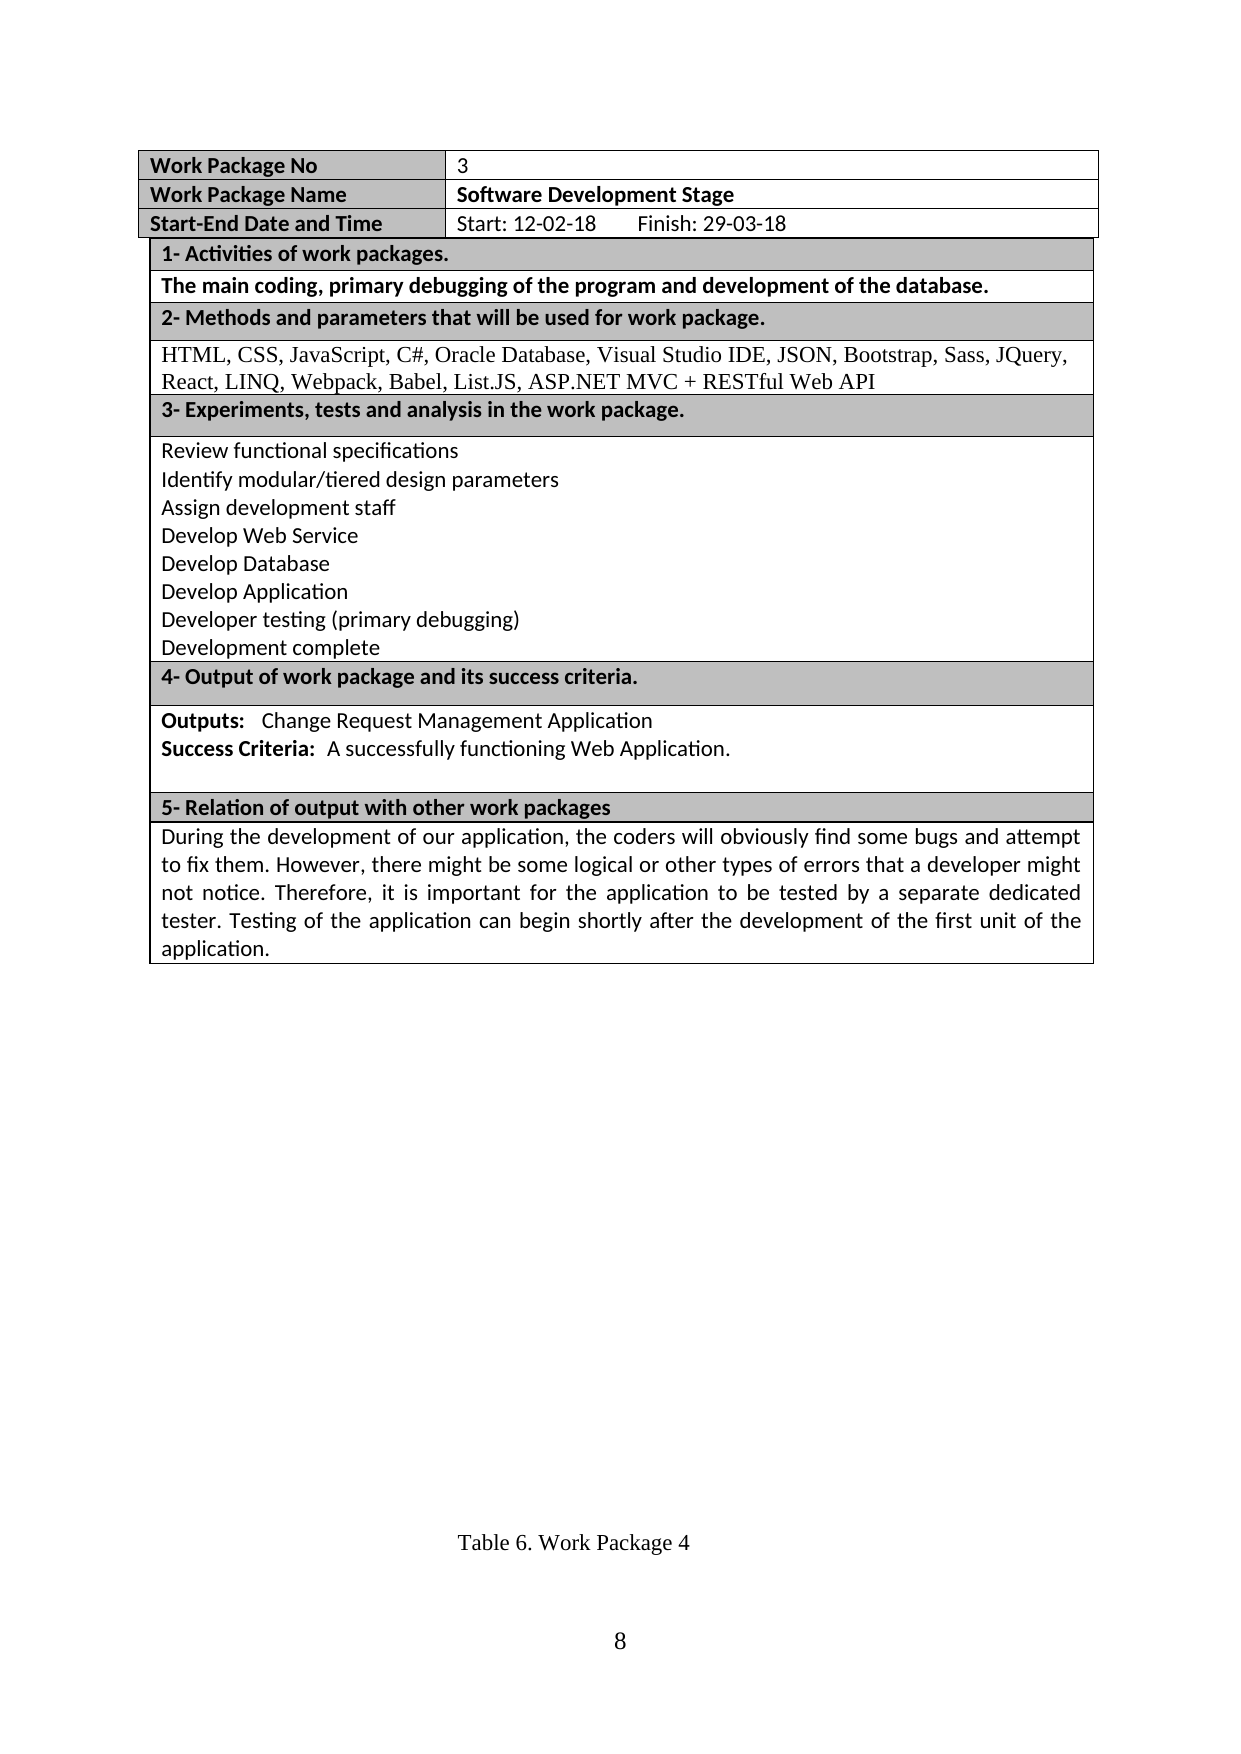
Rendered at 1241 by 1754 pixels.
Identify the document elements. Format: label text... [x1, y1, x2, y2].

table_cell Work Package Name [139, 180, 445, 208]
table_header 1- Activities of work packages. [151, 239, 1093, 270]
table_cell The main coding, primary debugging of the program and development of the database. [151, 271, 1093, 302]
table_cell Review functional specifications Identify modular/tiered design parameters Assign development staff Develop Web Service Develop Database Develop Application Developer testing (primary debugging) Development complete [151, 437, 1093, 661]
table_cell Software Development Stage [446, 180, 1098, 208]
table_cell 5- Relation of output with other work packages [151, 793, 1093, 821]
table_cell 3- Experiments, tests and analysis in the work package. [151, 395, 1093, 436]
table_cell Start: 12-02-18 Finish: 29-03-18 [446, 209, 1098, 237]
table_cell During the development of our application, the coders will obviously find some bugs and attempt to fix them. However, there might be some logical or other types of errors that a developer might not notice. Therefore, it is important for the application to be tested by a separate dedicated tester. Testing of the application can begin shortly after the development of the first unit of the application. [151, 823, 1093, 962]
table_cell HTML, CSS, JavaScript, C#, Oracle Database, Visual Studio IDE, JSON, Bootstrap, Sass, JQuery, React, LINQ, Webpack, Babel, List.JS, ASP.NET MVC + RESTful Web API [151, 341, 1093, 394]
table_cell 2- Methods and parameters that will be used for work package. [151, 303, 1093, 340]
table_header 3 [446, 151, 1098, 179]
table_header Work Package No [139, 151, 445, 179]
table_cell Outputs: Change Request Management Application Success Criteria: A successfully functioning Web Application. [151, 706, 1093, 792]
table_cell Start-End Date and Time [139, 209, 445, 237]
table_cell 4- Output of work package and its success criteria. [151, 662, 1093, 705]
